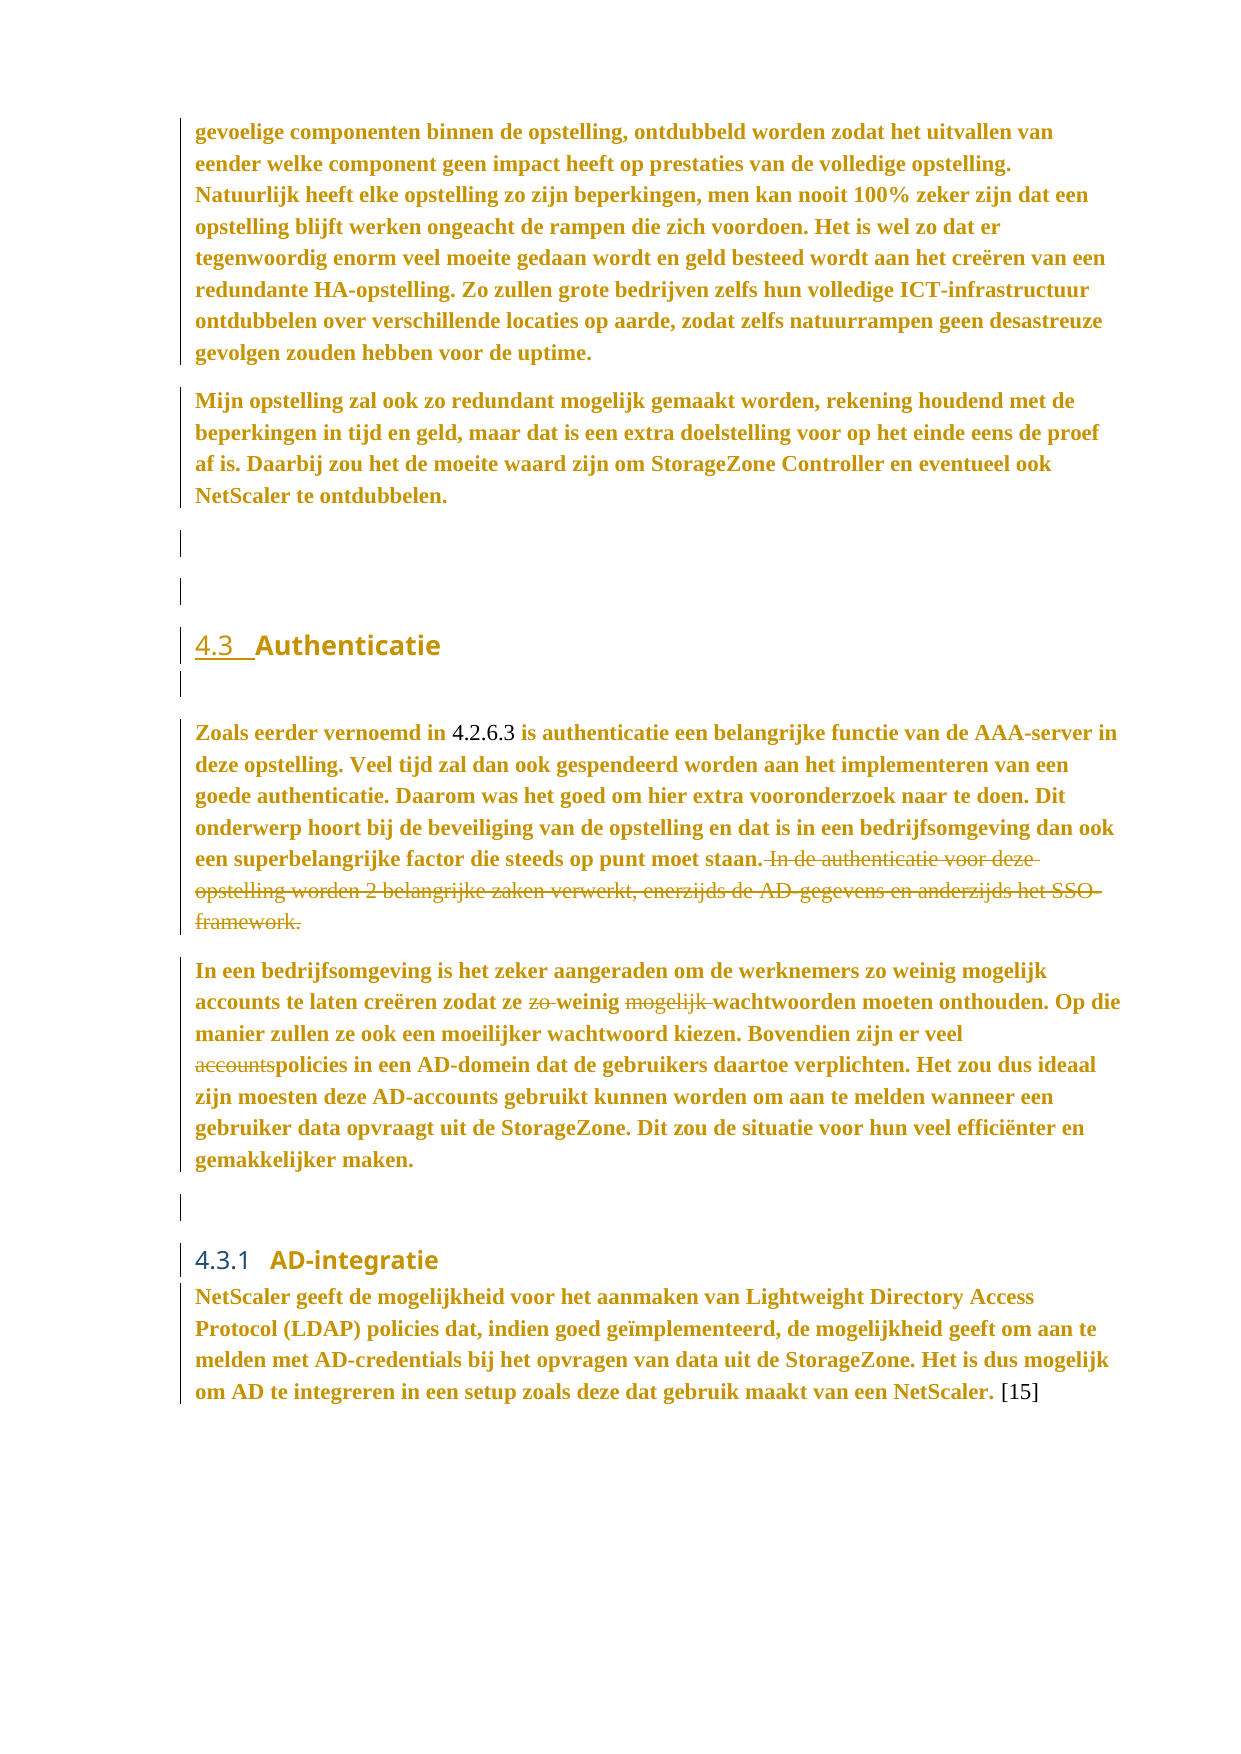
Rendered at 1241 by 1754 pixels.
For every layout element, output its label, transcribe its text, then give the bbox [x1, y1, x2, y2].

text Zoals eerder vernoemd in 4.2.6.3 is authenticatie een belangrijke functie van de AAA-server in deze opstelling. Veel tijd zal dan ook gespendeerd worden aan het implementeren van een goede authenticatie. Daarom was het goed om hier extra vooronderzoek naar te doen. Dit onderwerp hoort bij de beveiliging van de opstelling en dat is in een bedrijfsomgeving dan ook een superbelangrijke factor die steeds op punt moet staan. [195, 719, 1122, 935]
text NetScaler geeft de mogelijkheid voor het aanmaken van Lightweight Directory Access Protocol (LDAP) policies dat, indien goed geïmplementeerd, de mogelijkheid geeft om aan te melden met AD-credentials bij het opvragen van data uit de StorageZone. Het is dus mogelijk om AD te integreren in een setup zoals deze dat gebruik maakt van een NetScaler. [195, 1283, 1122, 1404]
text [195, 118, 1122, 365]
text In een bedrijfsomgeving is het zeker aangeraden om de werknemers zo weinig mogelijk accounts te laten creëren zodat ze weinig wachtwoorden moeten onthouden. Op die manier zullen ze ook een moeilijker wachtwoord kiezen. Bovendien zijn er veel policies in een AD-domein dat de gebruikers daartoe verplichten. Het zou dus ideaal zijn moesten deze AD-accounts gebruikt kunnen worden om aan te melden wanneer een gebruiker data opvraagt uit de StorageZone. Dit zou de situatie voor hun veel efficiënter en gemakkelijker maken. [195, 957, 1122, 1172]
subtitle AD-integratie [195, 1242, 1122, 1277]
text Mijn opstelling zal ook zo redundant mogelijk gemaakt worden, rekening houdend met de beperkingen in tijd en geld, maar dat is een extra doelstelling voor op het einde eens de proef af is. Daarbij zou het de moeite waard zijn om StorageZone Controller en eventueel ook NetScaler te ontdubbelen. [195, 387, 1122, 508]
subtitle Authenticatie [195, 627, 1122, 663]
